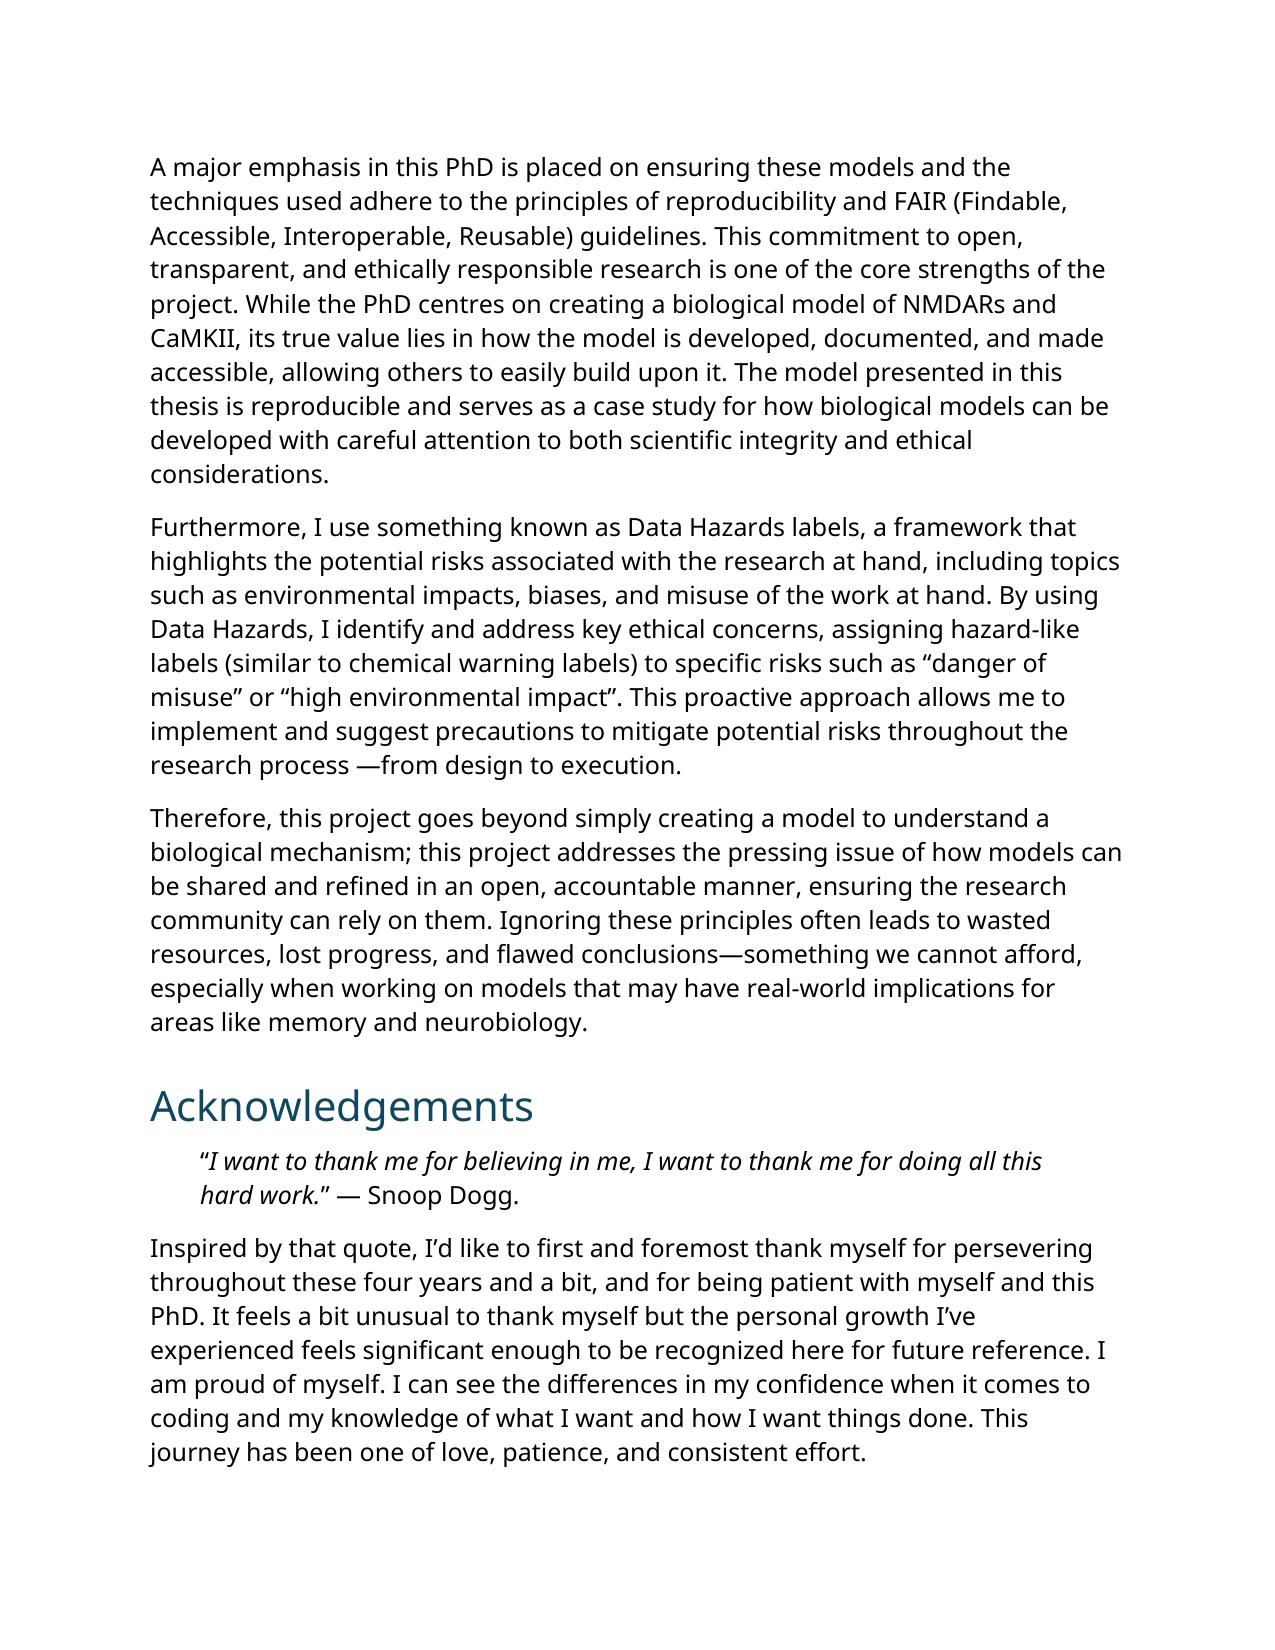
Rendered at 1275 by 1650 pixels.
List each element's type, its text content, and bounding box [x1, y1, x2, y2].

text “I want to thank me for believing in me, I want to thank me for doing all this hard work.” — Snoop Dogg. [200, 1144, 1075, 1212]
text Inspired by that quote, I’d like to first and foremost thank myself for persevering throughout these four years and a bit, and for being patient with myself and this PhD. It feels a bit unusual to thank myself but the personal growth I’ve experienced feels significant enough to be recognized here for future reference. I am proud of myself. I can see the differences in my confidence when it comes to coding and my knowledge of what I want and how I want things done. This journey has been one of love, patience, and consistent effort. [150, 1231, 1125, 1469]
text A major emphasis in this PhD is placed on ensuring these models and the techniques used adhere to the principles of reproducibility and FAIR (Findable, Accessible, Interoperable, Reusable) guidelines. This commitment to open, transparent, and ethically responsible research is one of the core strengths of the project. While the PhD centres on creating a biological model of NMDARs and CaMKII, its true value lies in how the model is developed, documented, and made accessible, allowing others to easily build upon it. The model presented in this thesis is reproducible and serves as a case study for how biological models can be developed with careful attention to both scientific integrity and ethical considerations. [150, 150, 1125, 491]
text Therefore, this project goes beyond simply creating a model to understand a biological mechanism; this project addresses the pressing issue of how models can be shared and refined in an open, accountable manner, ensuring the research community can rely on them. Ignoring these principles often leads to wasted resources, lost progress, and flawed conclusions—something we cannot afford, especially when working on models that may have real-world implications for areas like memory and neurobiology. [150, 801, 1125, 1039]
text Furthermore, I use something known as Data Hazards labels, a framework that highlights the potential risks associated with the research at hand, including topics such as environmental impacts, biases, and misuse of the work at hand. By using Data Hazards, I identify and address key ethical concerns, assigning hazard-like labels (similar to chemical warning labels) to specific risks such as “danger of misuse” or “high environmental impact”. This proactive approach allows me to implement and suggest precautions to mitigate potential risks throughout the research process —from design to execution. [150, 509, 1125, 782]
subtitle Acknowledgements [150, 1077, 1125, 1133]
